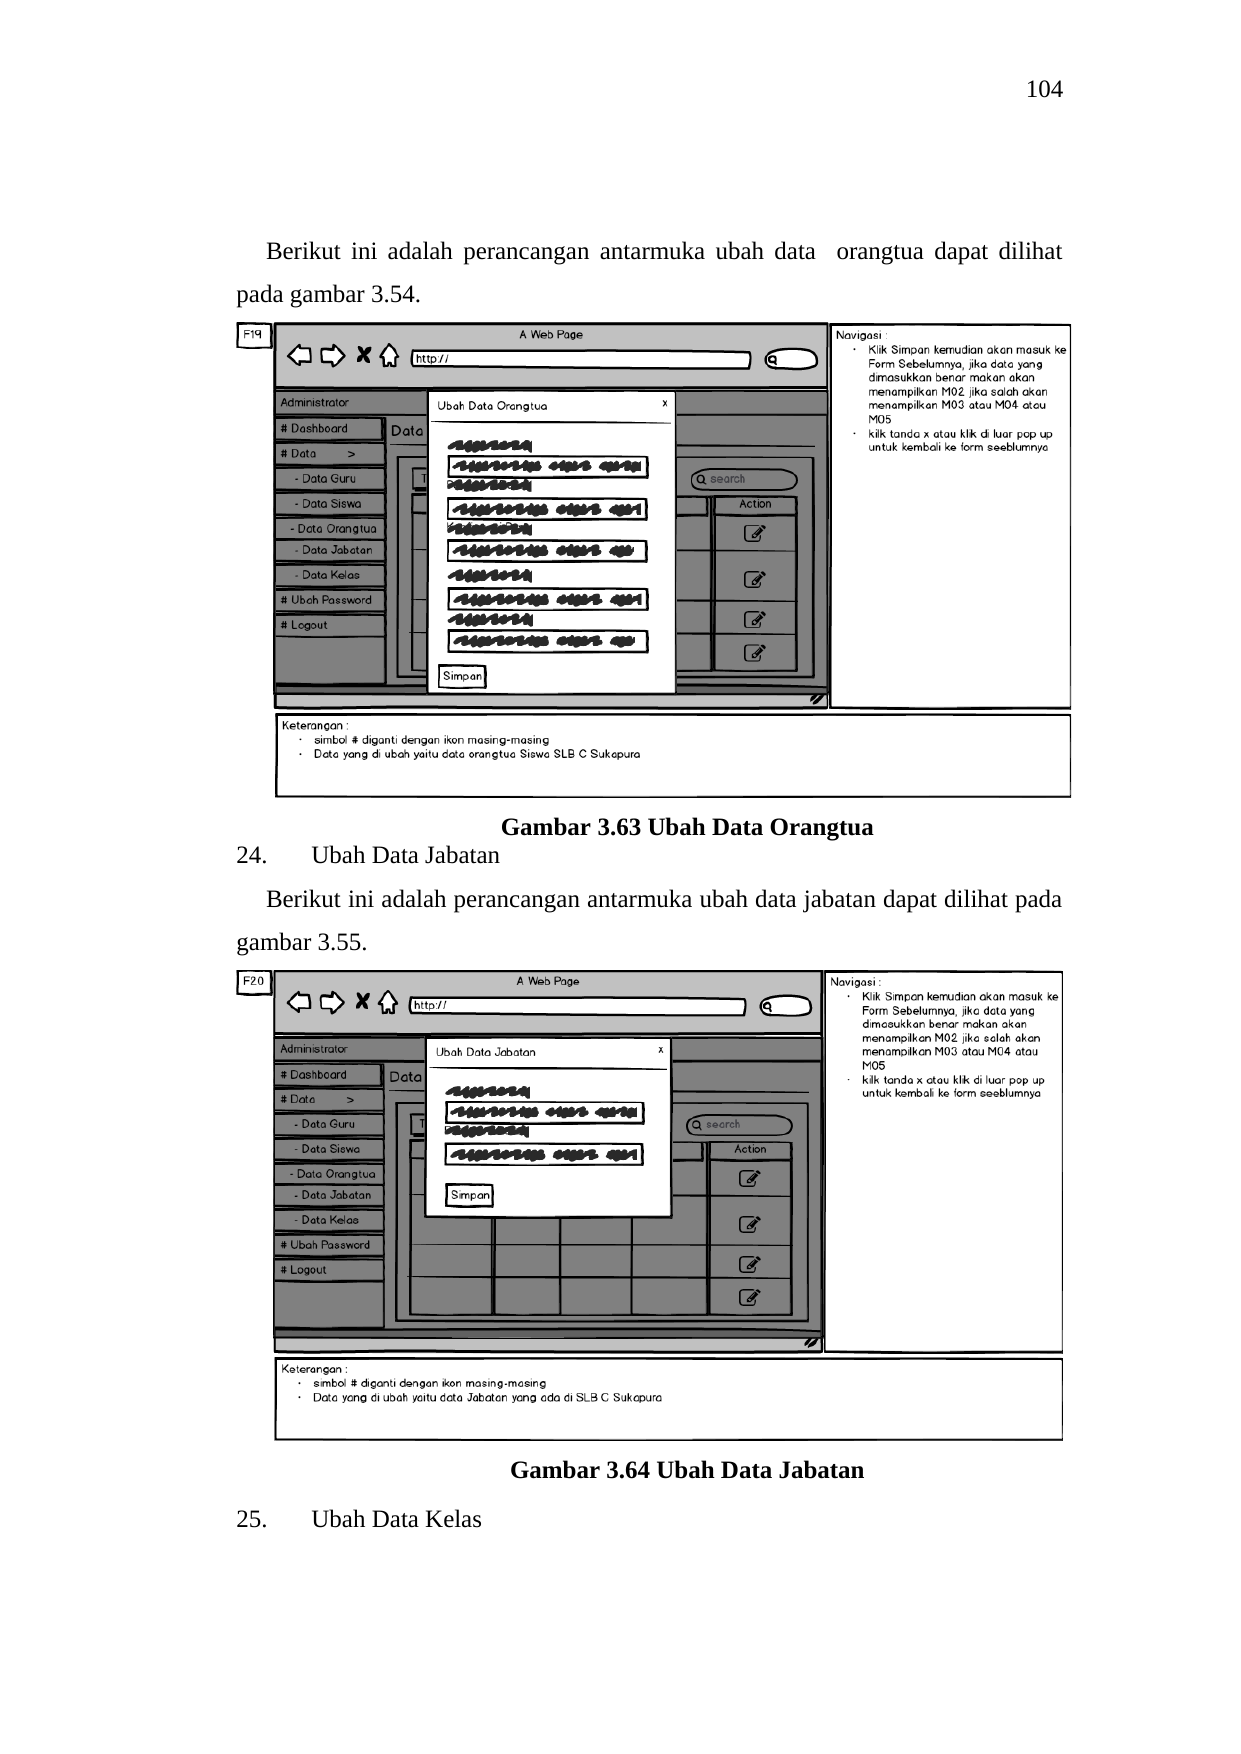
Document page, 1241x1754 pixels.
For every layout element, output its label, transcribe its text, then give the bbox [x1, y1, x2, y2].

text Berikut ini adalah perancangan antarmuka ubah data jabatan dapat dilihat pada gambar 3.55. [236, 884, 1063, 956]
text Berikut ini adalah perancangan antarmuka ubah data orangtua dapat dilihat pada gambar 3.54. [236, 236, 1063, 308]
list Ubah Data Jabatan [236, 841, 1063, 869]
list Ubah Data Kelas [236, 1504, 1063, 1533]
picture [236, 322, 1072, 798]
picture [236, 970, 1063, 1441]
